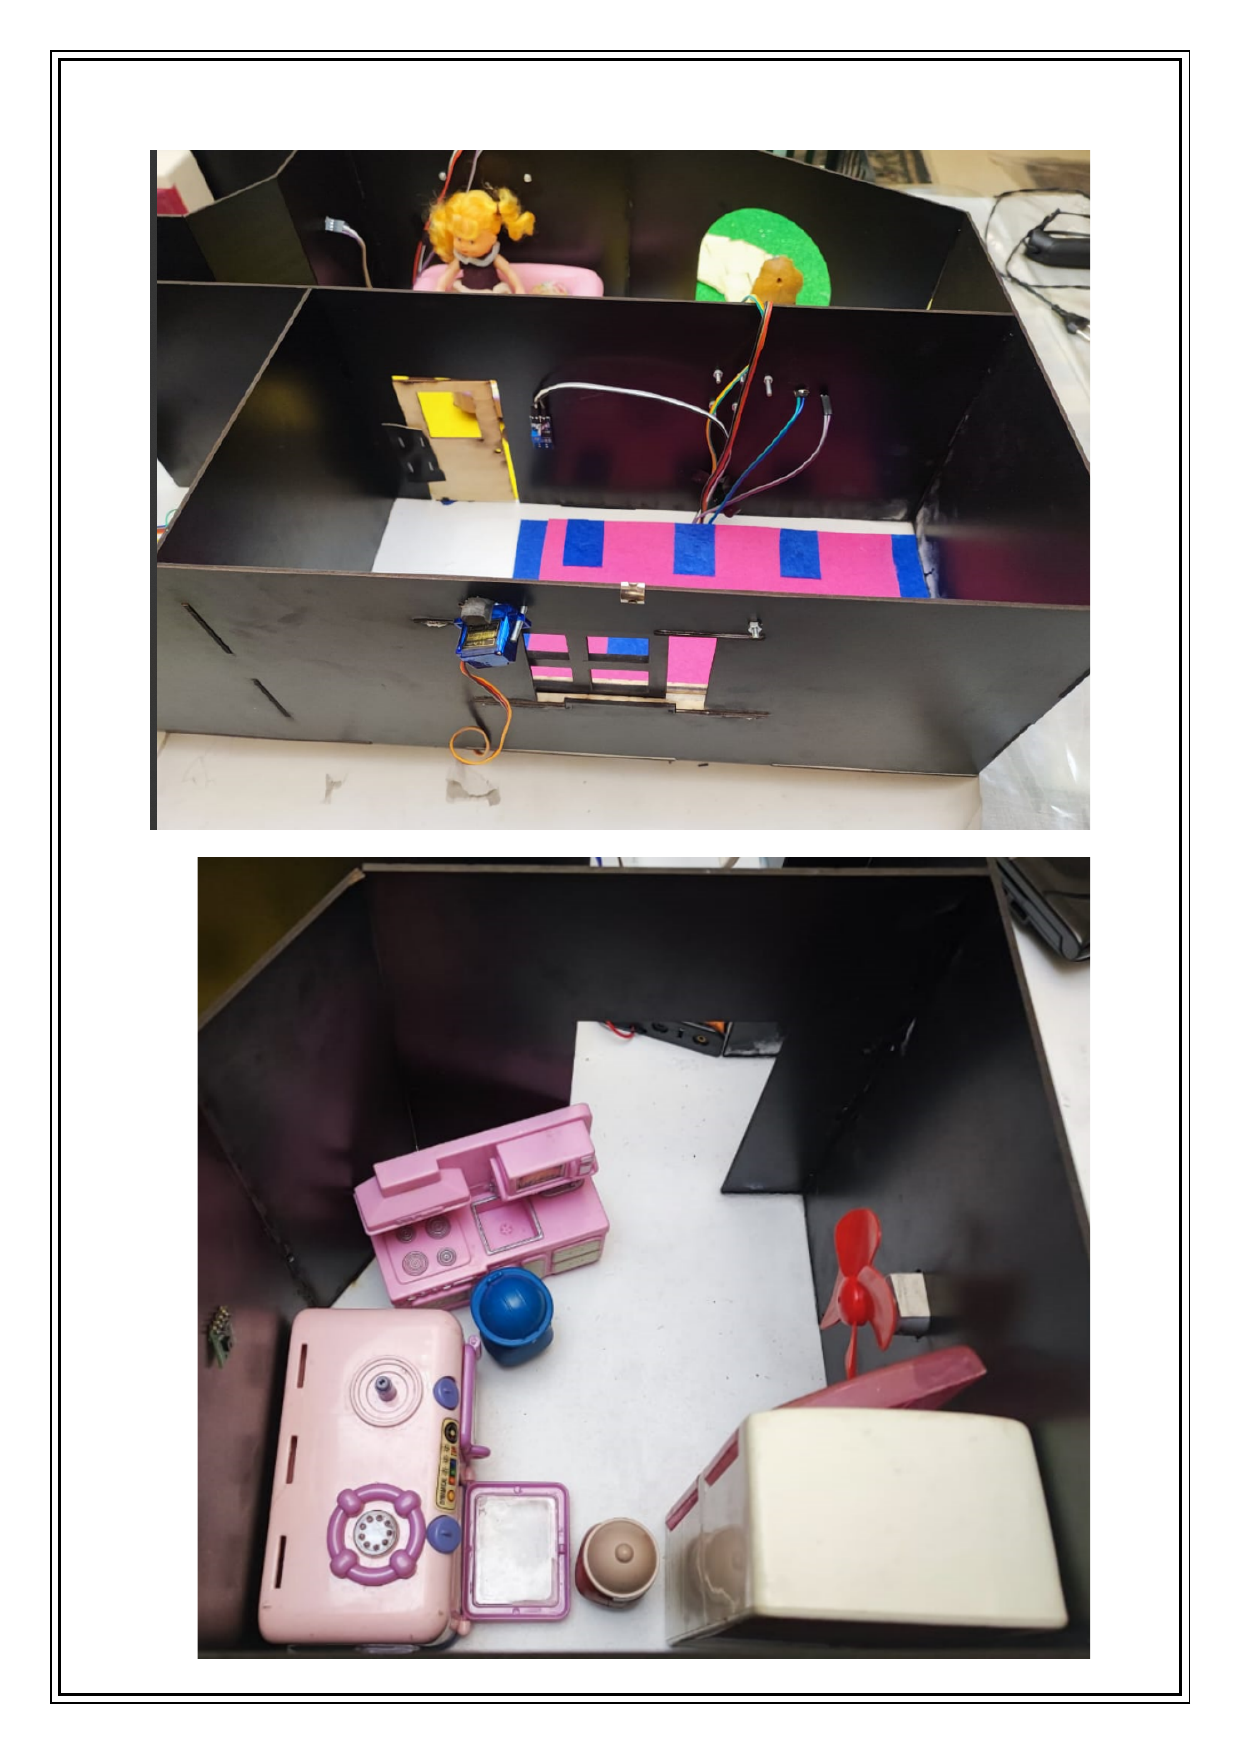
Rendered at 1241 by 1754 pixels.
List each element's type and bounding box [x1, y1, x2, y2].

picture [197, 857, 1091, 1659]
picture [150, 150, 1091, 830]
